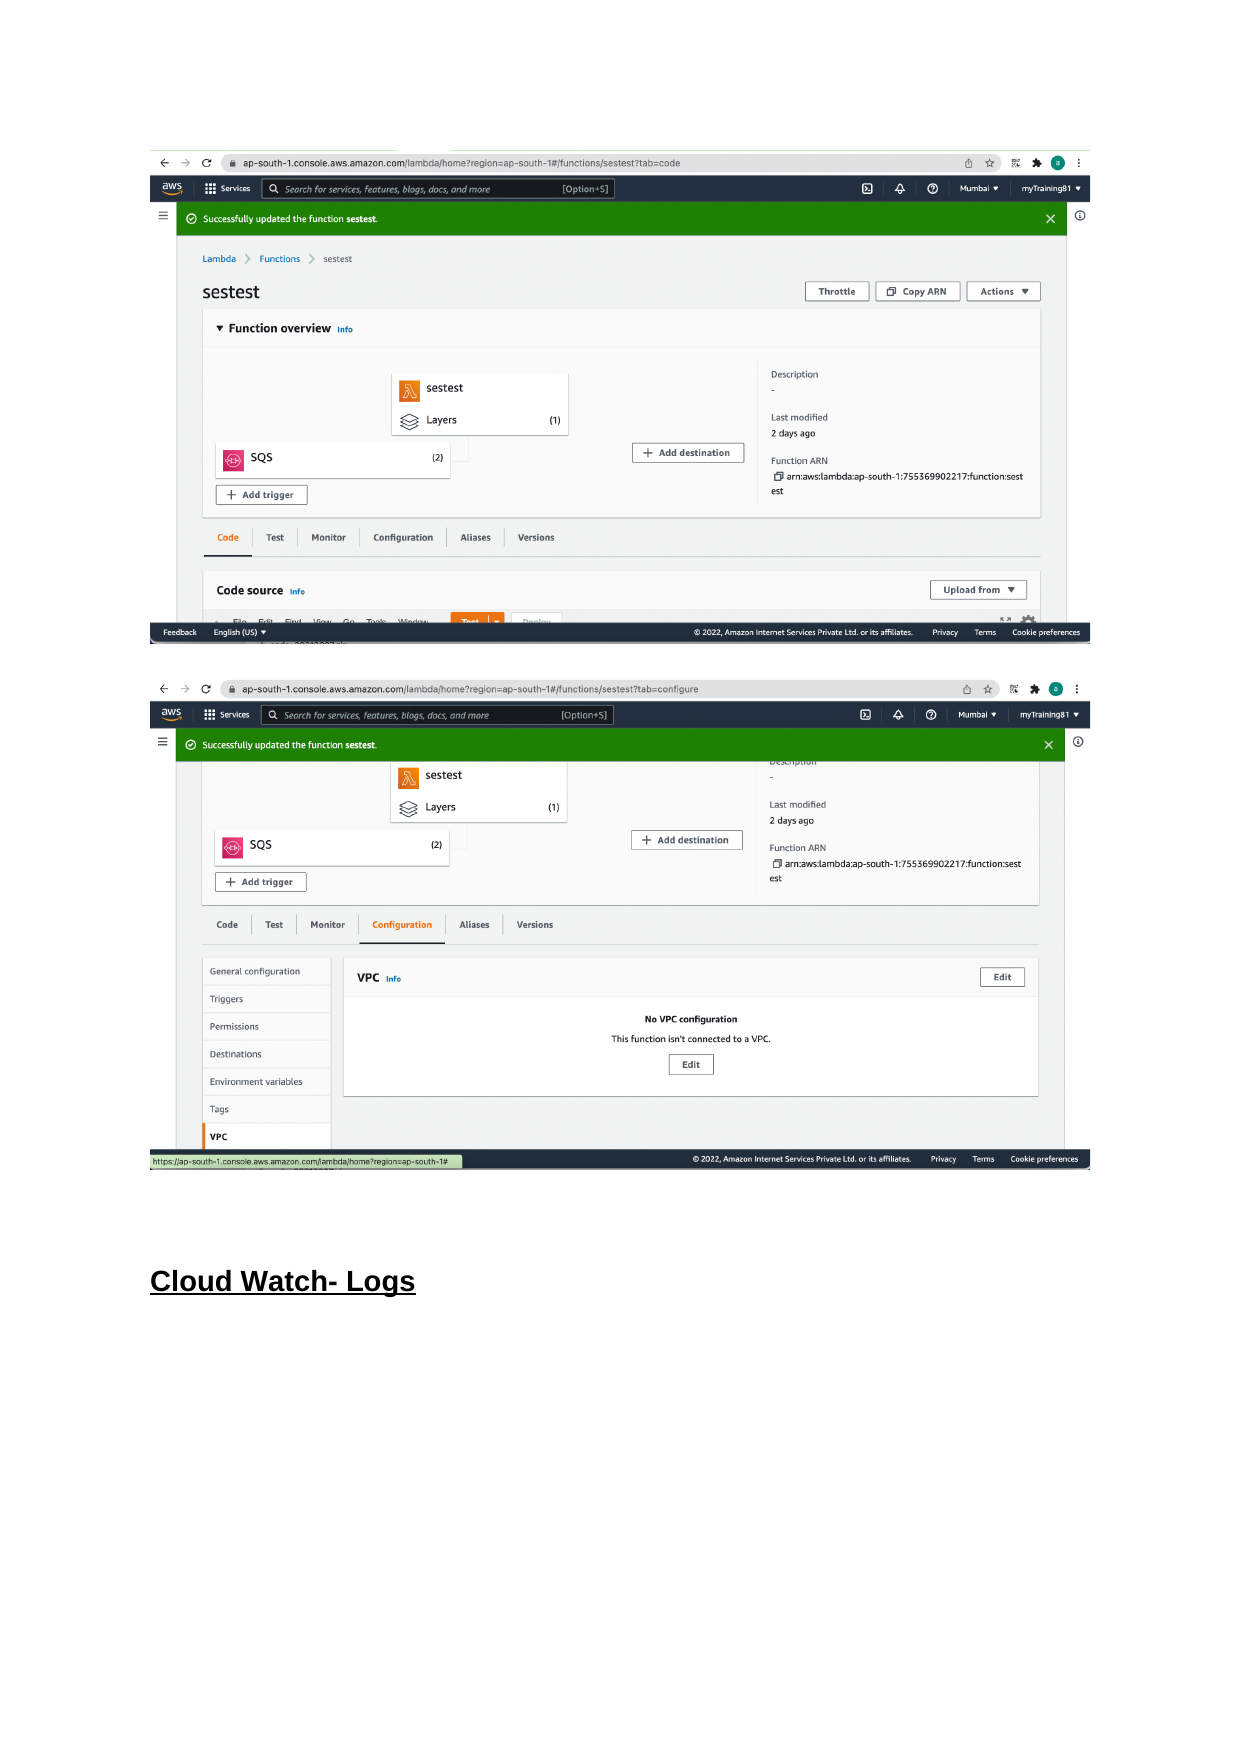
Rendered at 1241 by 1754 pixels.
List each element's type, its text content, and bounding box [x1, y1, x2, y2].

picture [150, 677, 1091, 1170]
picture [150, 150, 1091, 644]
text Cloud Watch- Logs [150, 1264, 1090, 1297]
